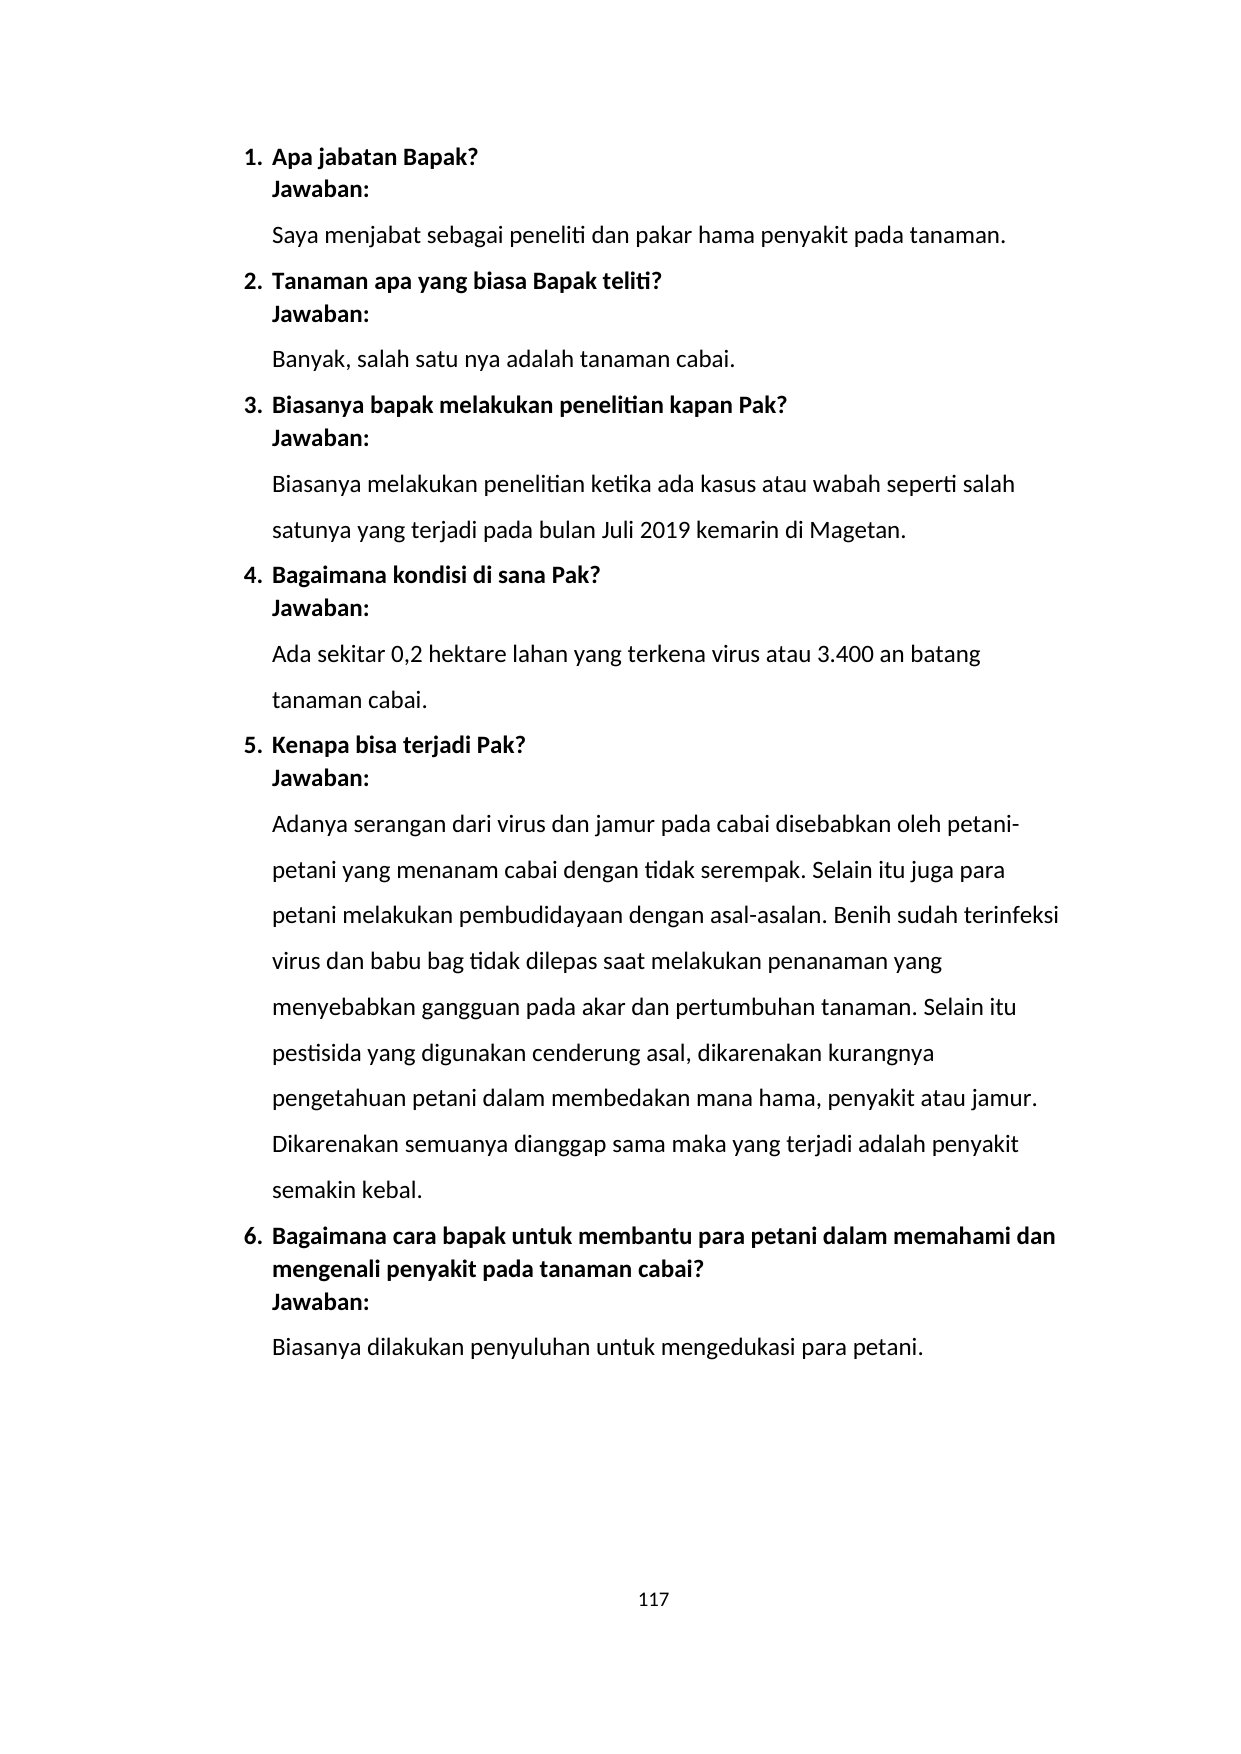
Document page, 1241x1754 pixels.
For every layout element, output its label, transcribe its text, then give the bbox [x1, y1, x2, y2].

list Jawaban: [272, 1286, 1063, 1316]
list Biasanya melakukan penelitian ketika ada kasus atau wabah seperti salah satunya yang terjadi pada bulan Juli 2019 kemarin di Magetan. [272, 468, 1063, 544]
list Jawaban: [272, 173, 1063, 204]
list Saya menjabat sebagai peneliti dan pakar hama penyakit pada tanaman. [272, 219, 1063, 250]
list Kenapa bisa terjadi Pak? [244, 729, 1063, 760]
list Jawaban: [272, 762, 1063, 793]
list Apa jabatan Bapak? [244, 141, 1063, 171]
list Bagaimana cara bapak untuk membantu para petani dalam memahami dan mengenali penyakit pada tanaman cabai? [244, 1220, 1063, 1283]
list Ada sekitar 0,2 hektare lahan yang terkena virus atau 3.400 an batang tanaman cabai. [272, 638, 1063, 714]
list Bagaimana kondisi di sana Pak? [244, 559, 1063, 590]
list Jawaban: [272, 422, 1063, 453]
list Jawaban: [272, 592, 1063, 623]
list Jawaban: [272, 298, 1063, 328]
list Biasanya dilakukan penyuluhan untuk mengedukasi para petani. [272, 1331, 1063, 1362]
list Adanya serangan dari virus dan jamur pada cabai disebabkan oleh petani-petani yang menanam cabai dengan tidak serempak. Selain itu juga para petani melakukan pembudidayaan dengan asal-asalan. Benih sudah terinfeksi virus dan babu bag tidak dilepas saat melakukan penanaman yang menyebabkan gangguan pada akar dan pertumbuhan tanaman. Selain itu pestisida yang digunakan cenderung asal, dikarenakan kurangnya pengetahuan petani dalam membedakan mana hama, penyakit atau jamur. Dikarenakan semuanya dianggap sama maka yang terjadi adalah penyakit semakin kebal. [272, 808, 1063, 1204]
list Banyak, salah satu nya adalah tanaman cabai. [272, 344, 1063, 374]
list Biasanya bapak melakukan penelitian kapan Pak? [244, 389, 1063, 420]
list Tanaman apa yang biasa Bapak teliti? [244, 265, 1063, 296]
